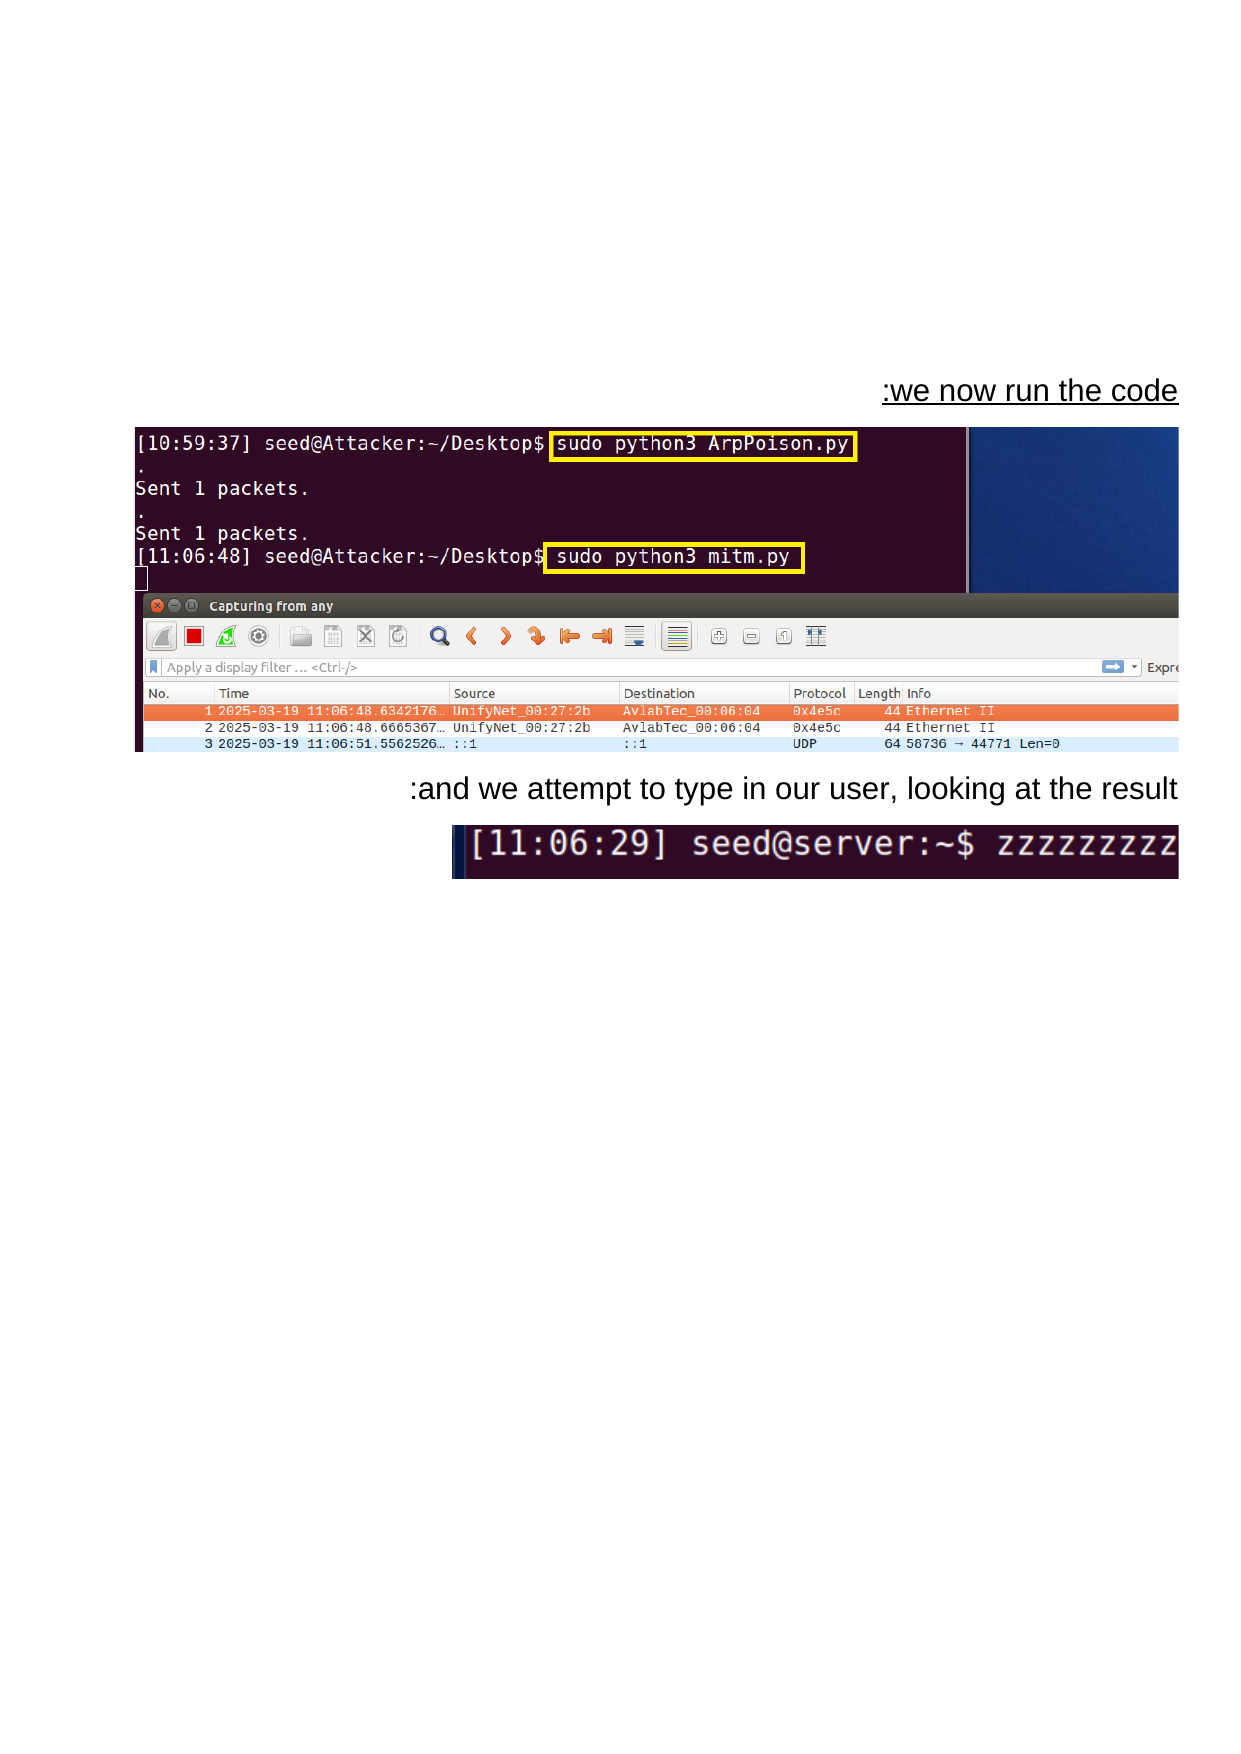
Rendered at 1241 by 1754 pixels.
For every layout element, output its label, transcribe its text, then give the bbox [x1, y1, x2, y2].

text we now run the code: [57, 372, 1179, 408]
picture [134, 427, 1179, 752]
picture [452, 825, 1179, 879]
text and we attempt to type in our user, looking at the result: [57, 770, 1179, 806]
